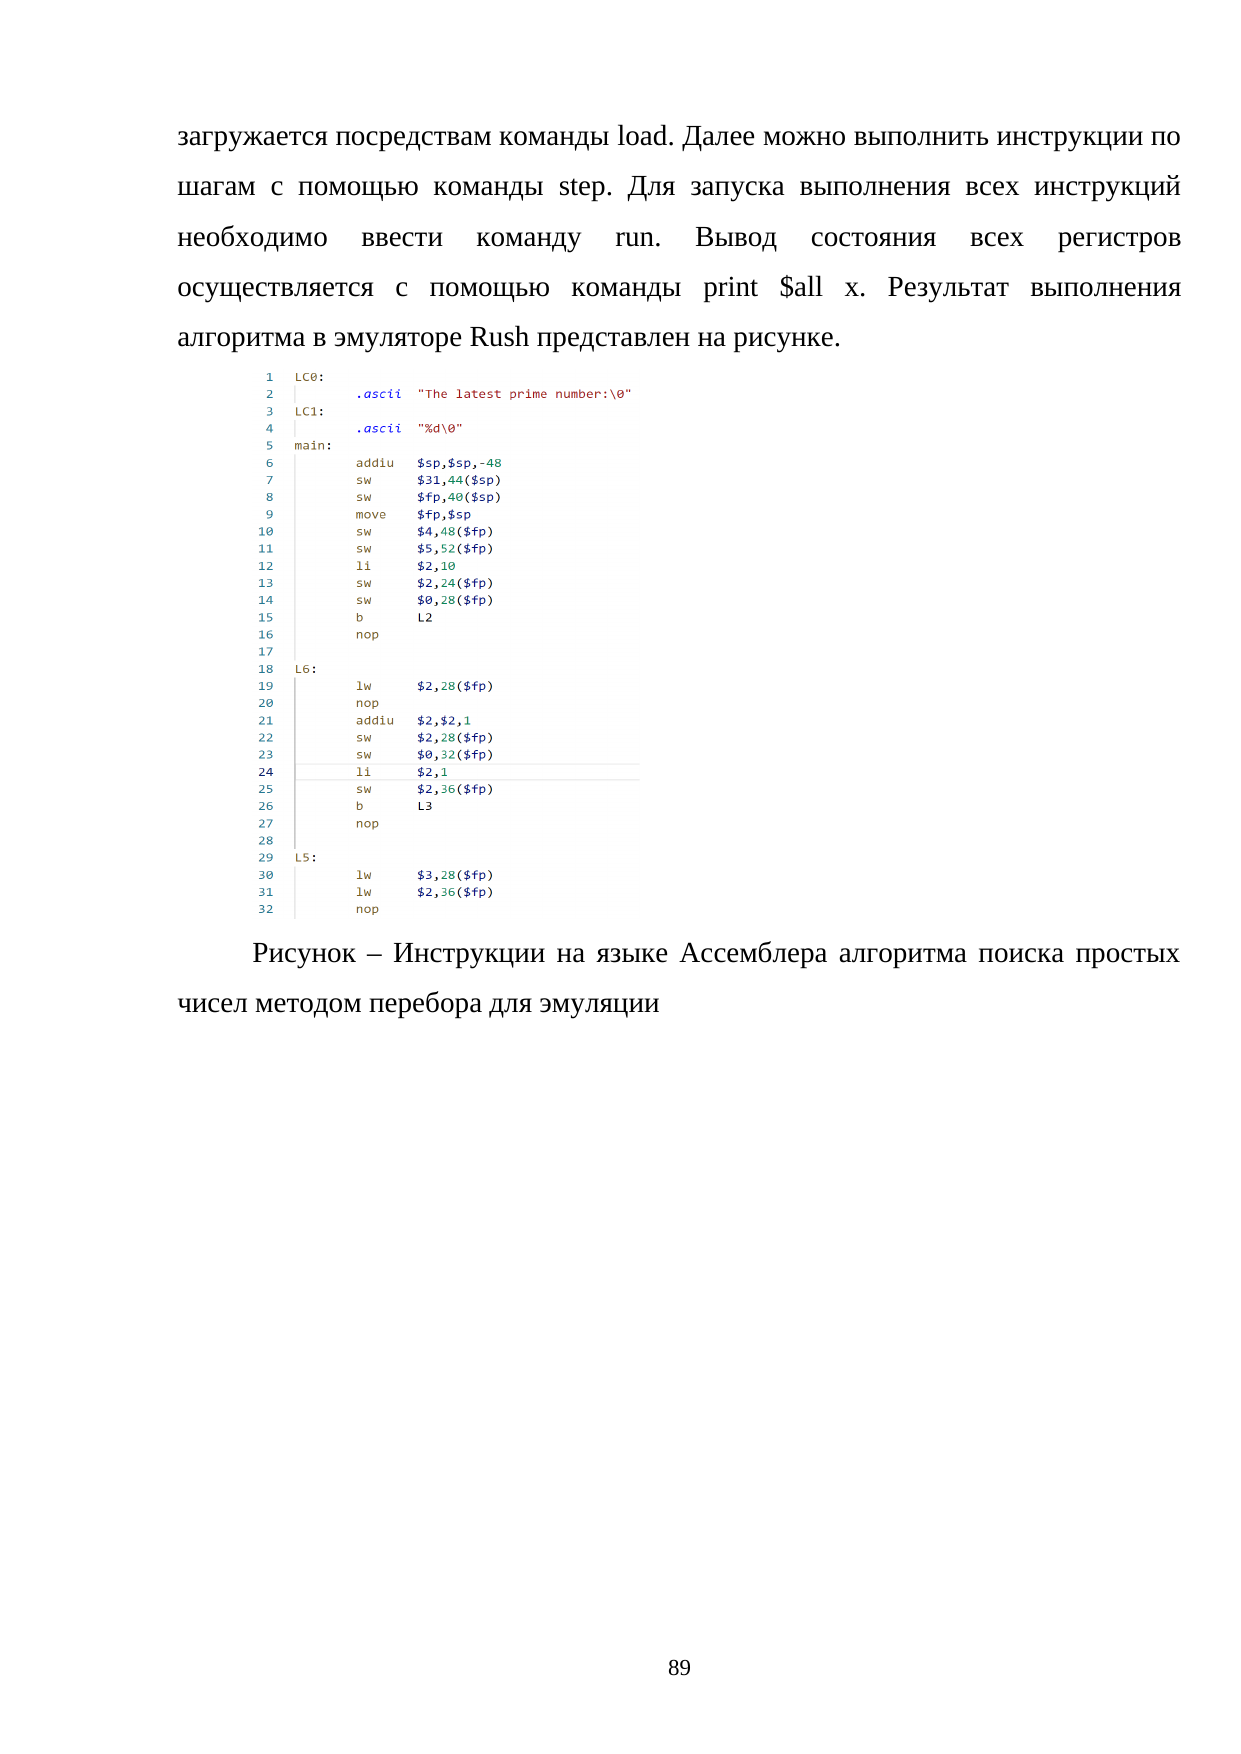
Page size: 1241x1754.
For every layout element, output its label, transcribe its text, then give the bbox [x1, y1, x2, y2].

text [177, 118, 1182, 353]
text Рисунок – Инструкции на языке Ассемблера алгоритма поиска простых чисел методом перебора для эмуляции [177, 935, 1182, 1019]
picture [252, 369, 640, 919]
